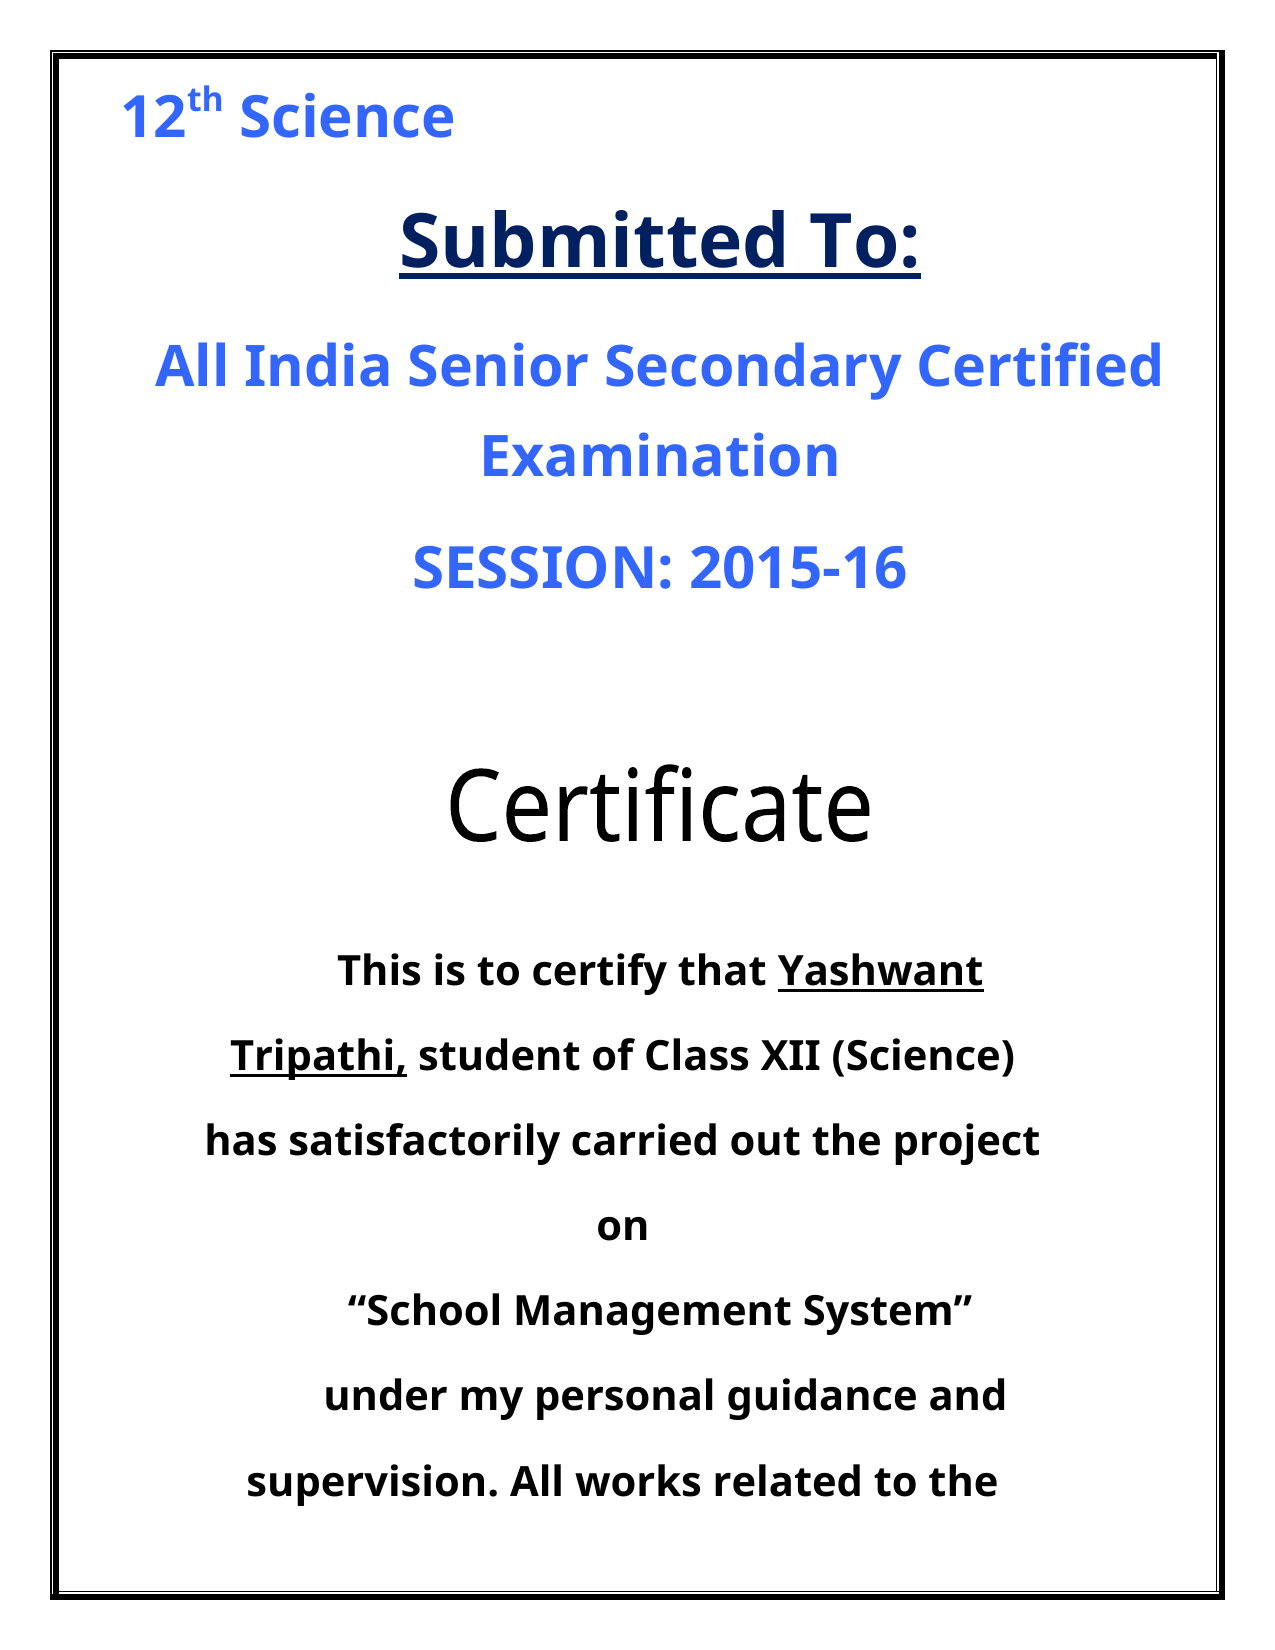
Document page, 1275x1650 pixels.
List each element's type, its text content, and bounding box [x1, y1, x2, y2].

text “School Management System” [195, 1281, 1050, 1338]
text This is to certify that Yashwant Tripathi, student of Class XII (Science) has satisfactorily carried out the project on [195, 941, 1050, 1253]
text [195, 1366, 1050, 1508]
text Submitted To: [120, 187, 1200, 289]
text 12th Science [120, 75, 1200, 154]
text SESSION: 2015-16 [120, 526, 1200, 605]
text All India Senior Secondary Certified Examination [120, 326, 1200, 493]
